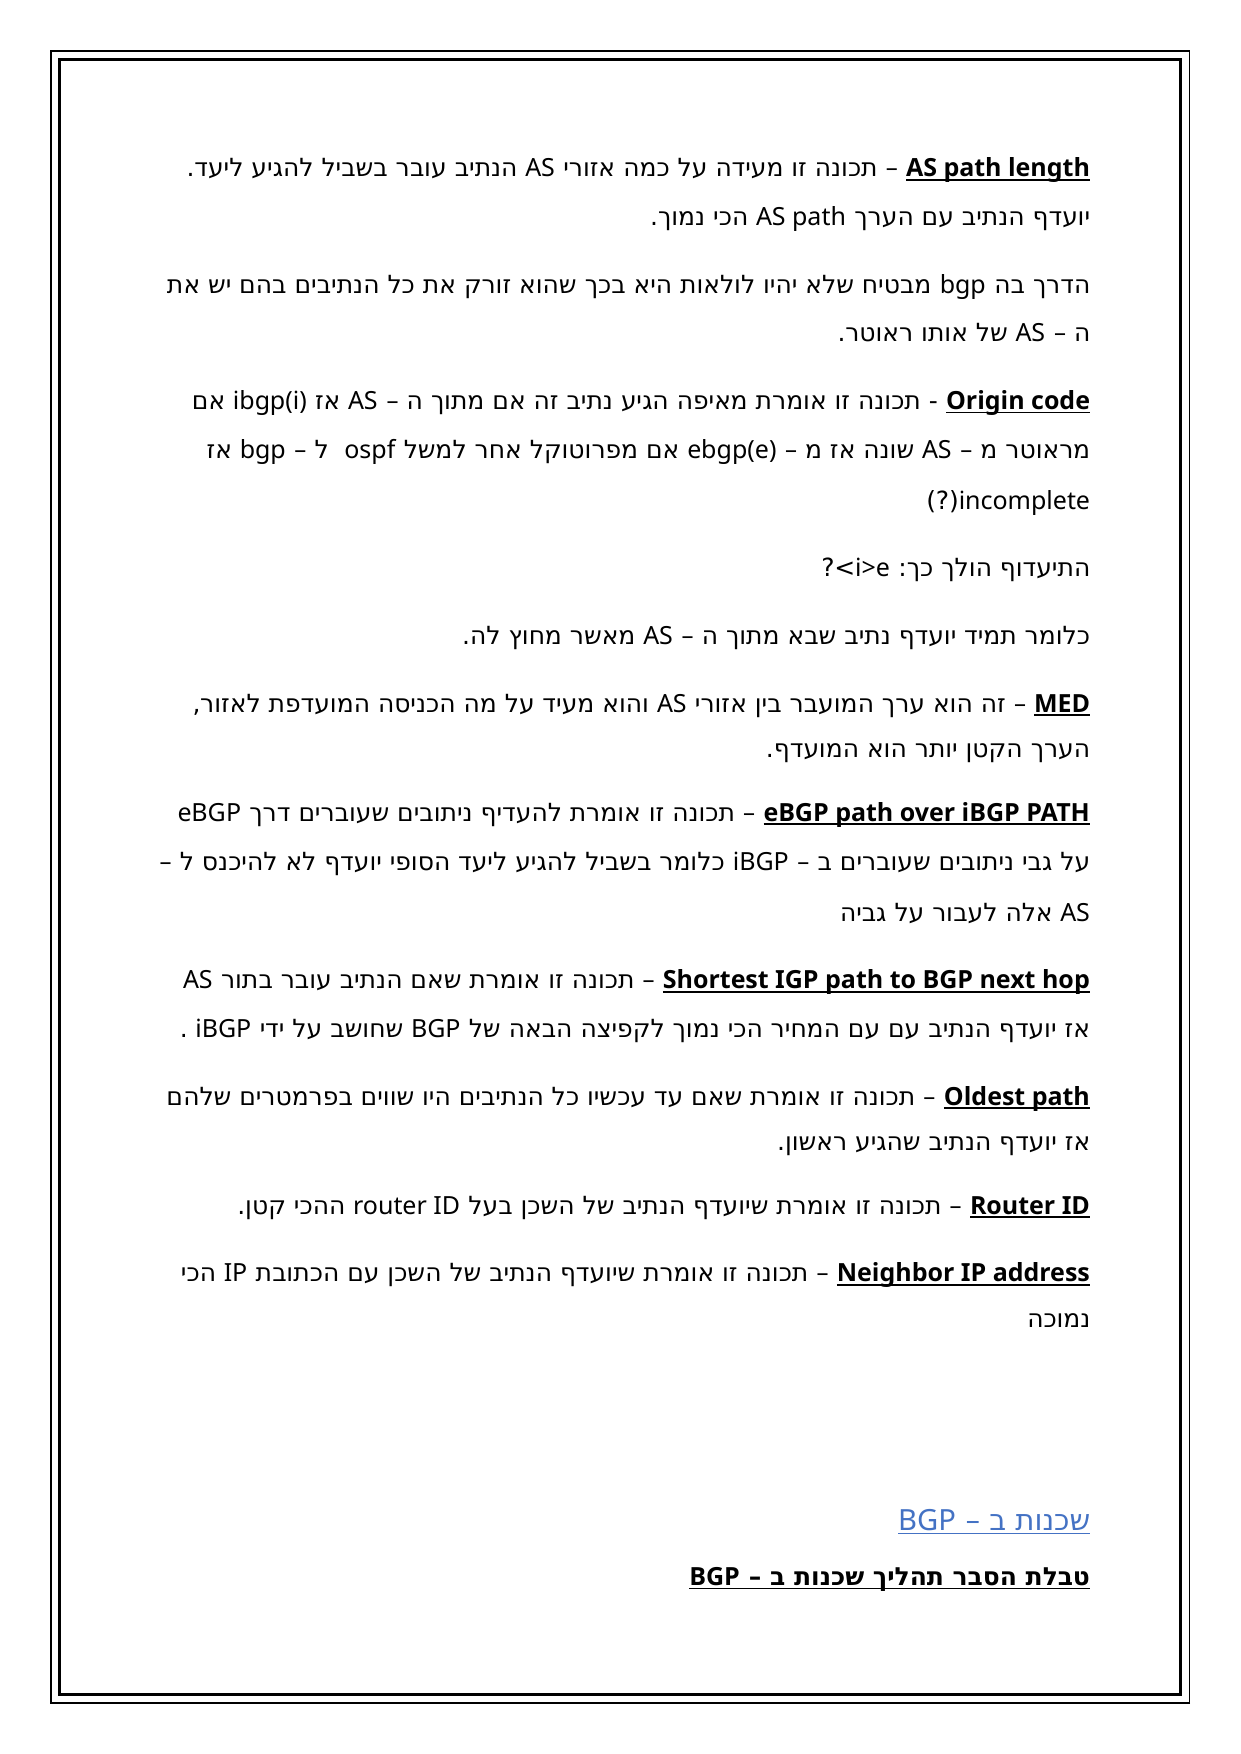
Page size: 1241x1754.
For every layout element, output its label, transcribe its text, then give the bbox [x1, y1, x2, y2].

text MED – זה הוא ערך המועבר בין אזורי AS והוא מעיד על מה הכניסה המועדפת לאזור, הערך הקטן יותר הוא המועדף. [150, 686, 1090, 763]
text טבלת הסבר תהליך שכנות ב – BGP [150, 1559, 1090, 1593]
text Oldest path – תכונה זו אומרת שאם עד עכשיו כל הנתיבים היו שווים בפרמטרים שלהם אז יועדף הנתיב שהגיע ראשון. [150, 1078, 1090, 1156]
text כלומר תמיד יועדף נתיב שבא מתוך ה – AS מאשר מחוץ לה. [150, 618, 1090, 652]
text התיעדוף הולך כך: i>e>? [150, 550, 1090, 584]
text eBGP path over iBGP PATH – תכונה זו אומרת להעדיף ניתובים שעוברים דרך eBGP על גבי ניתובים שעוברים ב – iBGP כלומר בשביל להגיע ליעד הסופי יועדף לא להיכנס ל – AS אלה לעבור על גביה [150, 794, 1090, 928]
text Shortest IGP path to BGP next hop – תכונה זו אומרת שאם הנתיב עובר בתור AS אז יועדף הנתיב עם עם המחיר הכי נמוך לקפיצה הבאה של BGP שחושב על ידי iBGP . [150, 962, 1090, 1045]
text הדרך בה bgp מבטיח שלא יהיו לולאות היא בכך שהוא זורק את כל הנתיבים בהם יש את ה – AS של אותו ראוטר. [150, 266, 1090, 349]
subtitle שכנות ב – BGP [150, 1499, 1090, 1539]
text Neighbor IP address – תכונה זו אומרת שיועדף הנתיב של השכן עם הכתובת IP הכי נמוכה [150, 1255, 1090, 1333]
text AS path length – תכונה זו מעידה על כמה אזורי AS הנתיב עובר בשביל להגיע ליעד. יועדף הנתיב עם הערך AS path הכי נמוך. [150, 150, 1090, 233]
text Origin code - תכונה זו אומרת מאיפה הגיע נתיב זה אם מתוך ה – AS אז ibgp(i) אם מראוטר מ – AS שונה אז מ – ebgp(e) אם מפרוטוקל אחר למשל ospf ל – bgp אז incomplete(?) [150, 383, 1090, 516]
text Router ID – תכונה זו אומרת שיועדף הנתיב של השכן בעל router ID ההכי קטן. [150, 1187, 1090, 1221]
